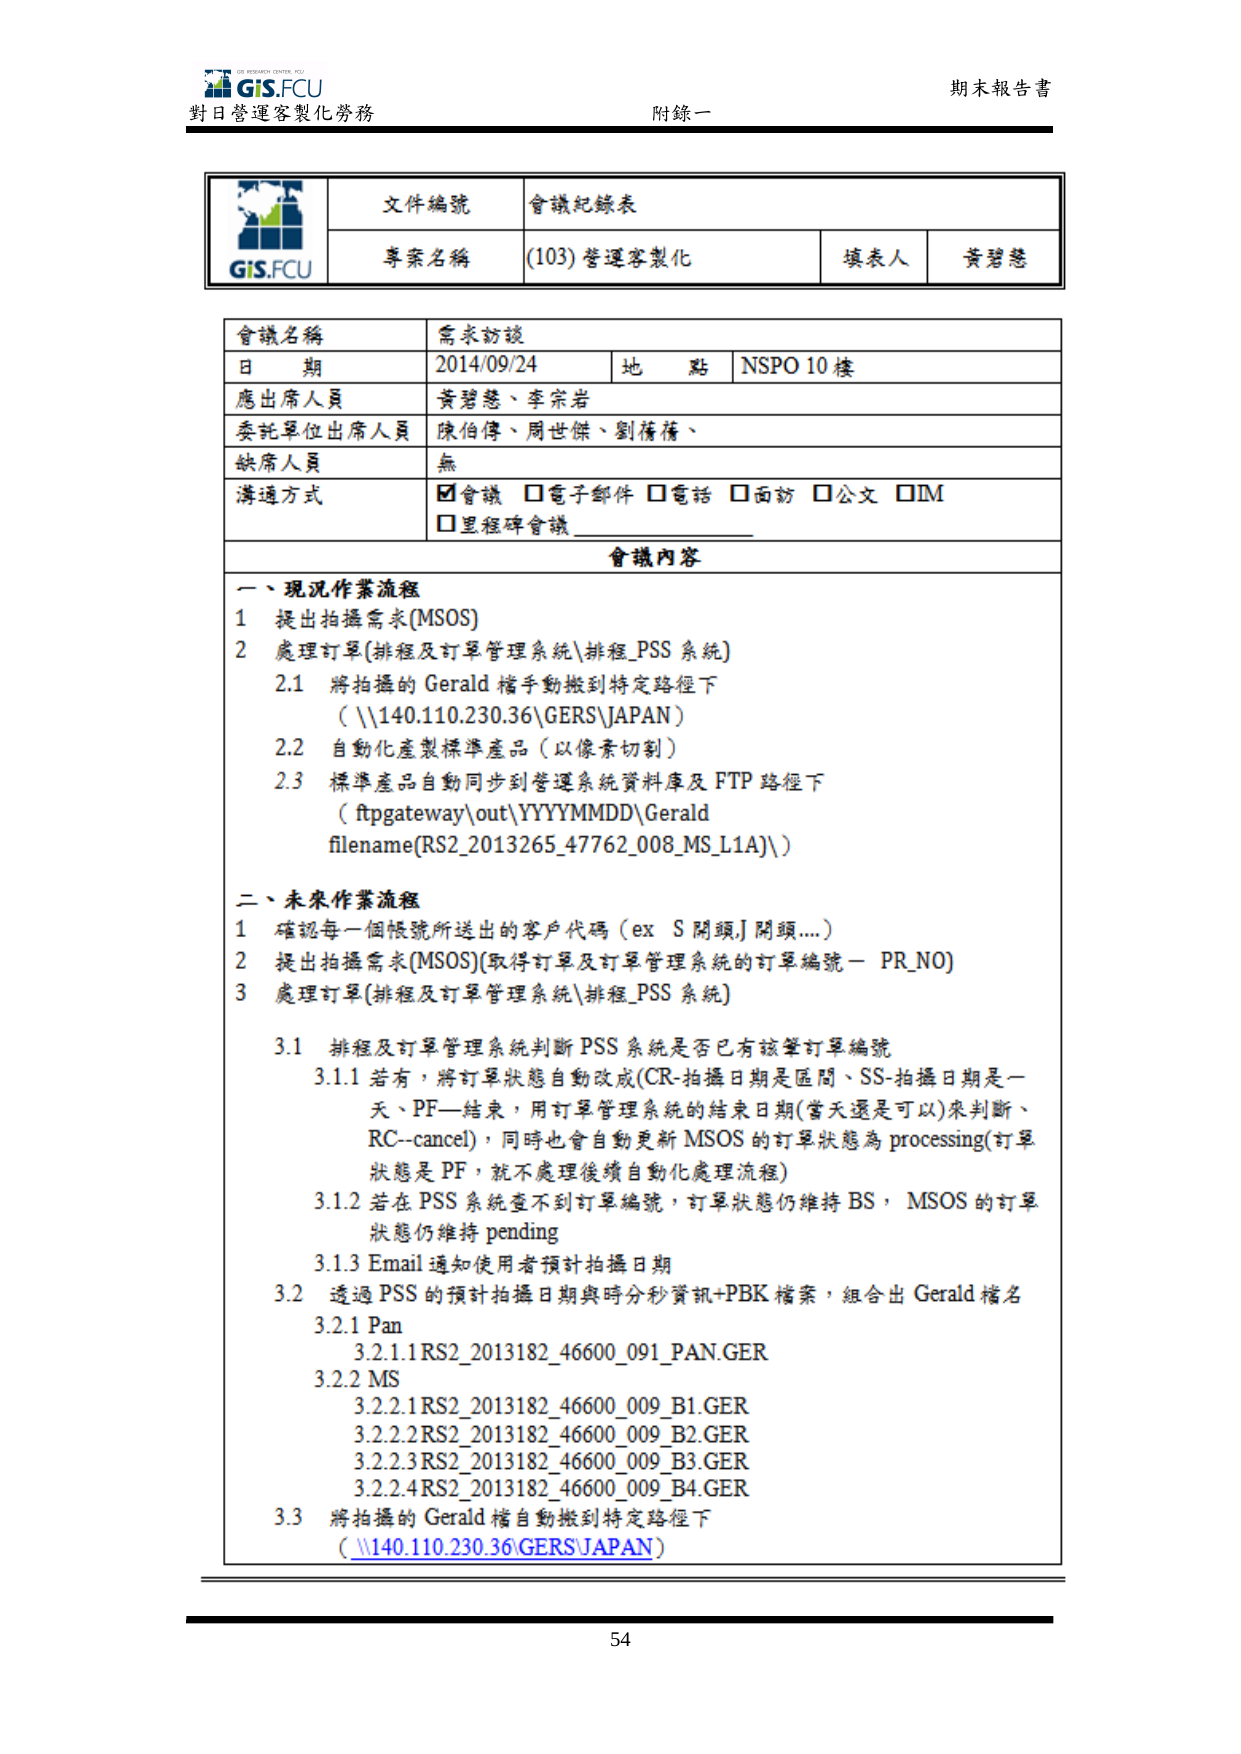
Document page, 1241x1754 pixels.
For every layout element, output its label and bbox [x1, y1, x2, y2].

picture [187, 164, 1072, 1589]
picture [191, 61, 328, 104]
